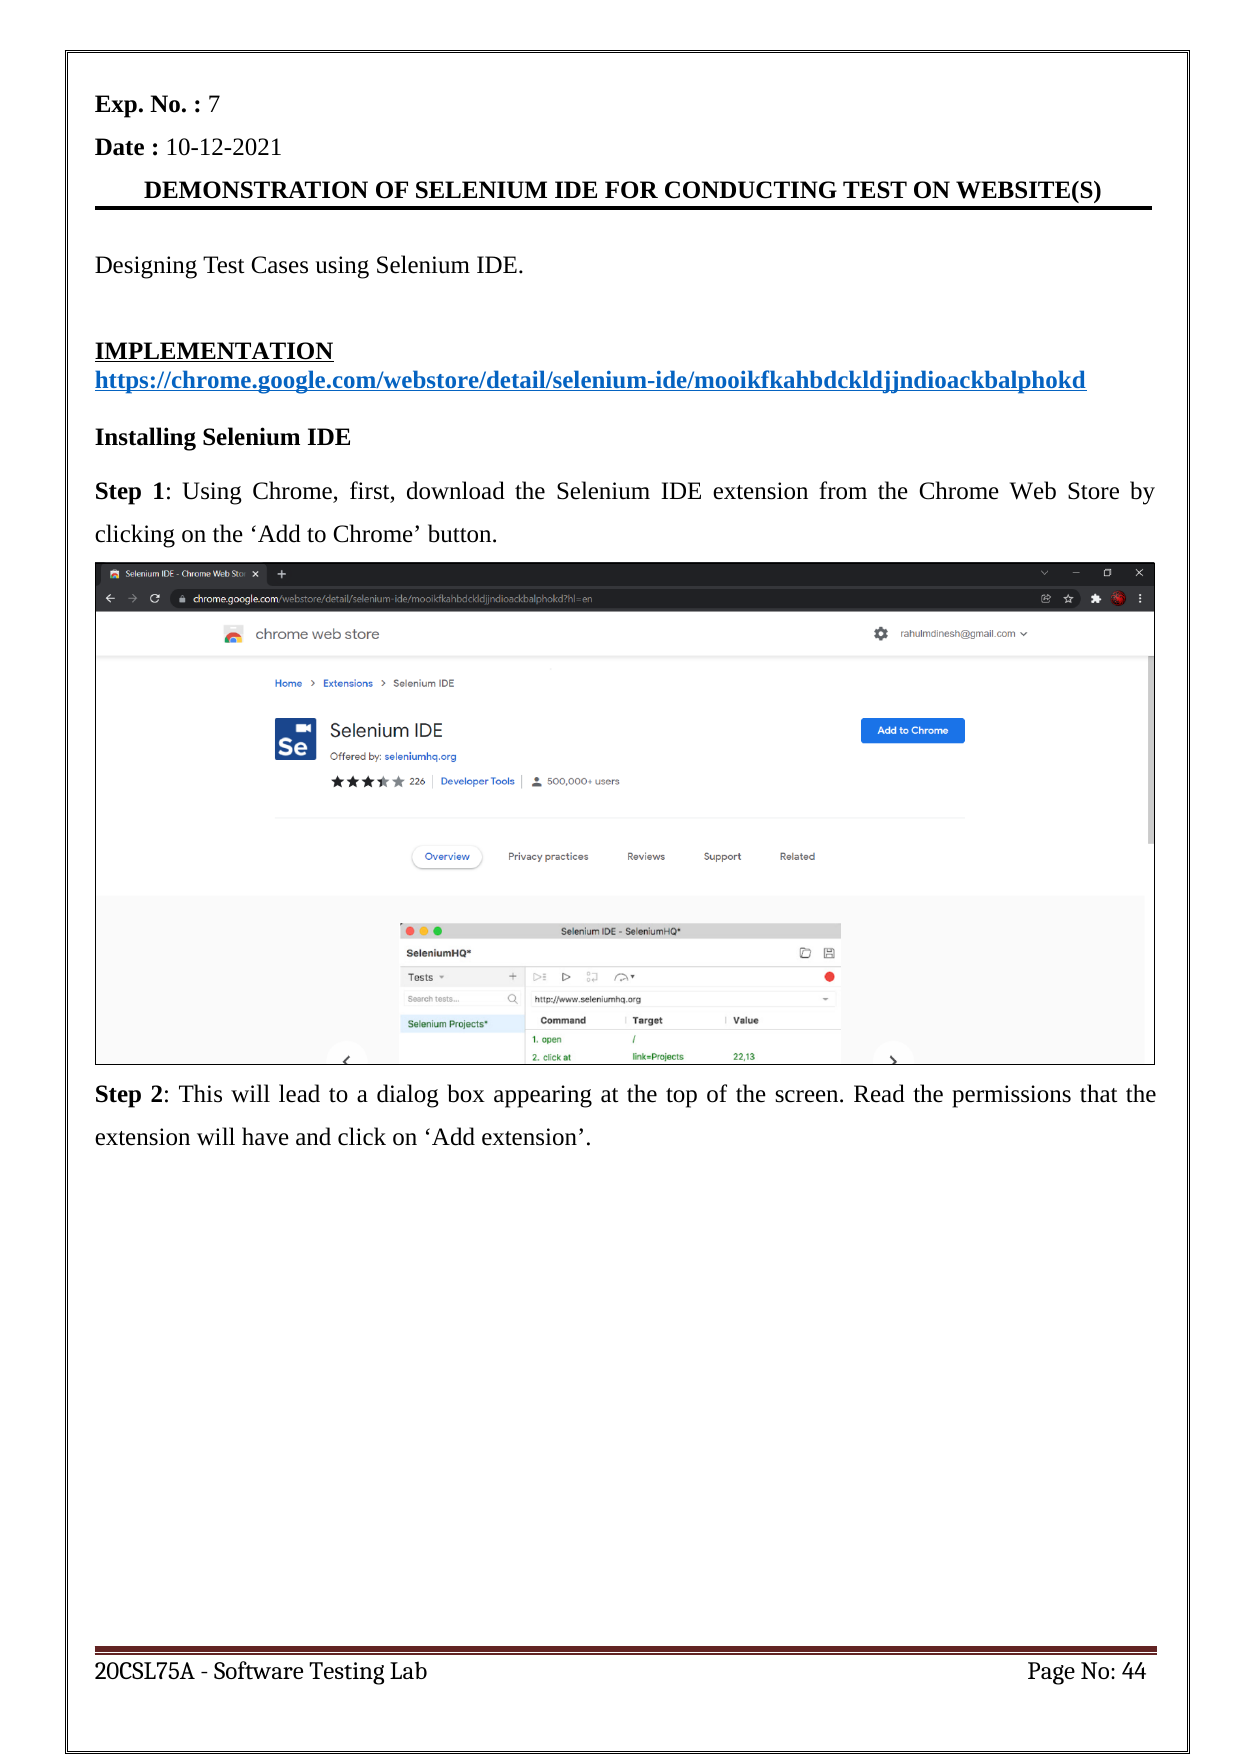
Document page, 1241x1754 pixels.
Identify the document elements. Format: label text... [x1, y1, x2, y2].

text https://chrome.google.com/webstore/detail/selenium-ide/mooikfkahbdckldjjndioackbalphokd [94, 365, 1157, 393]
text Step 1: Using Chrome, first, download the Selenium IDE extension from the Chrome Web Store by clicking on the ‘Add to Chrome’ button. [94, 476, 1157, 548]
text Installing Selenium IDE [94, 422, 1157, 451]
text Designing Test Cases using Selenium IDE. [94, 250, 1152, 278]
text DEMONSTRATION OF SELENIUM IDE FOR CONDUCTING TEST ON WEBSITE(S) [94, 175, 1152, 210]
text Exp. No. : 7 [94, 89, 1152, 117]
text IMPLEMENTATION [94, 336, 1157, 365]
text Date : 10-12-2021 [94, 132, 1152, 161]
picture [96, 564, 1154, 1064]
text Step 2: This will lead to a dialog box appearing at the top of the screen. Read the permissions that the extension will have and click on ‘Add extension’. [94, 1079, 1157, 1151]
